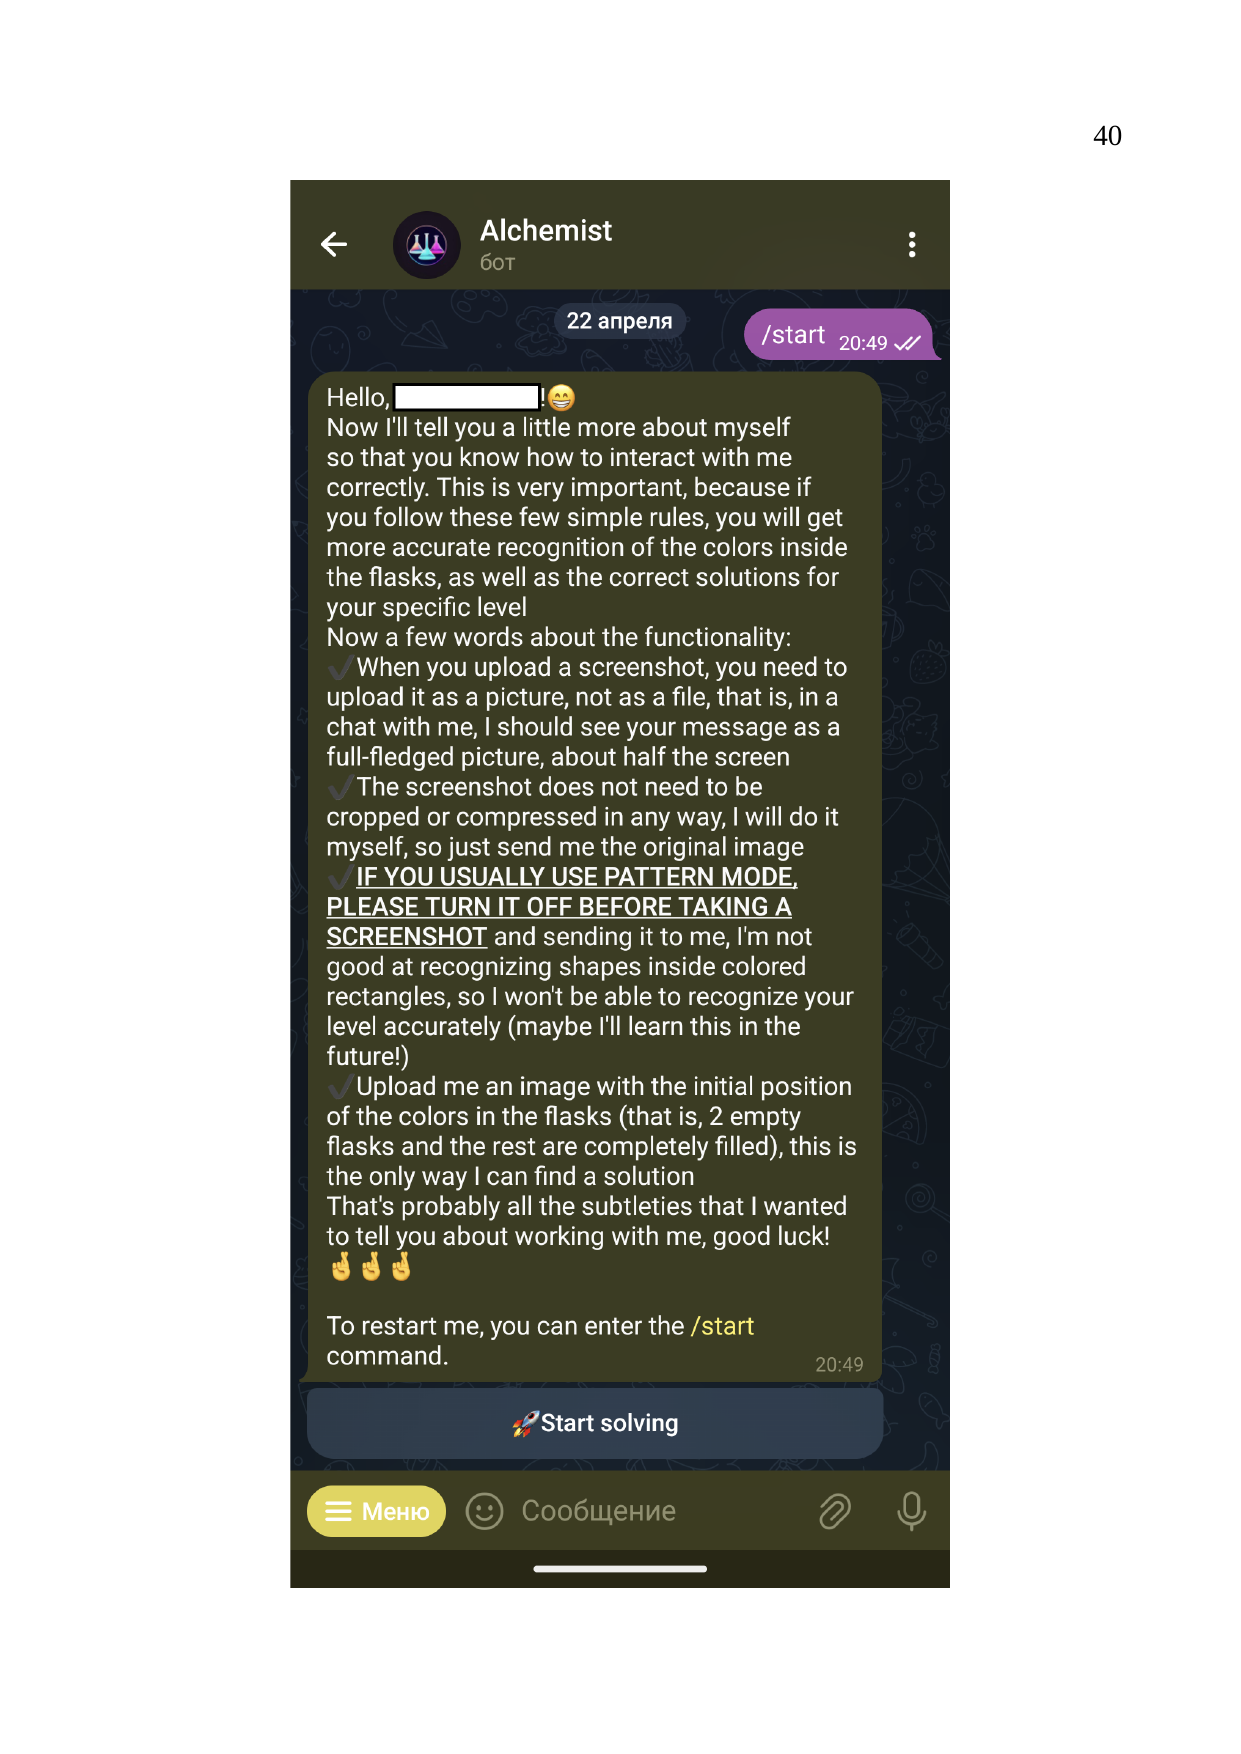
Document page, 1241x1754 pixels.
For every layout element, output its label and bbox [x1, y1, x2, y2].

picture [290, 180, 950, 1588]
